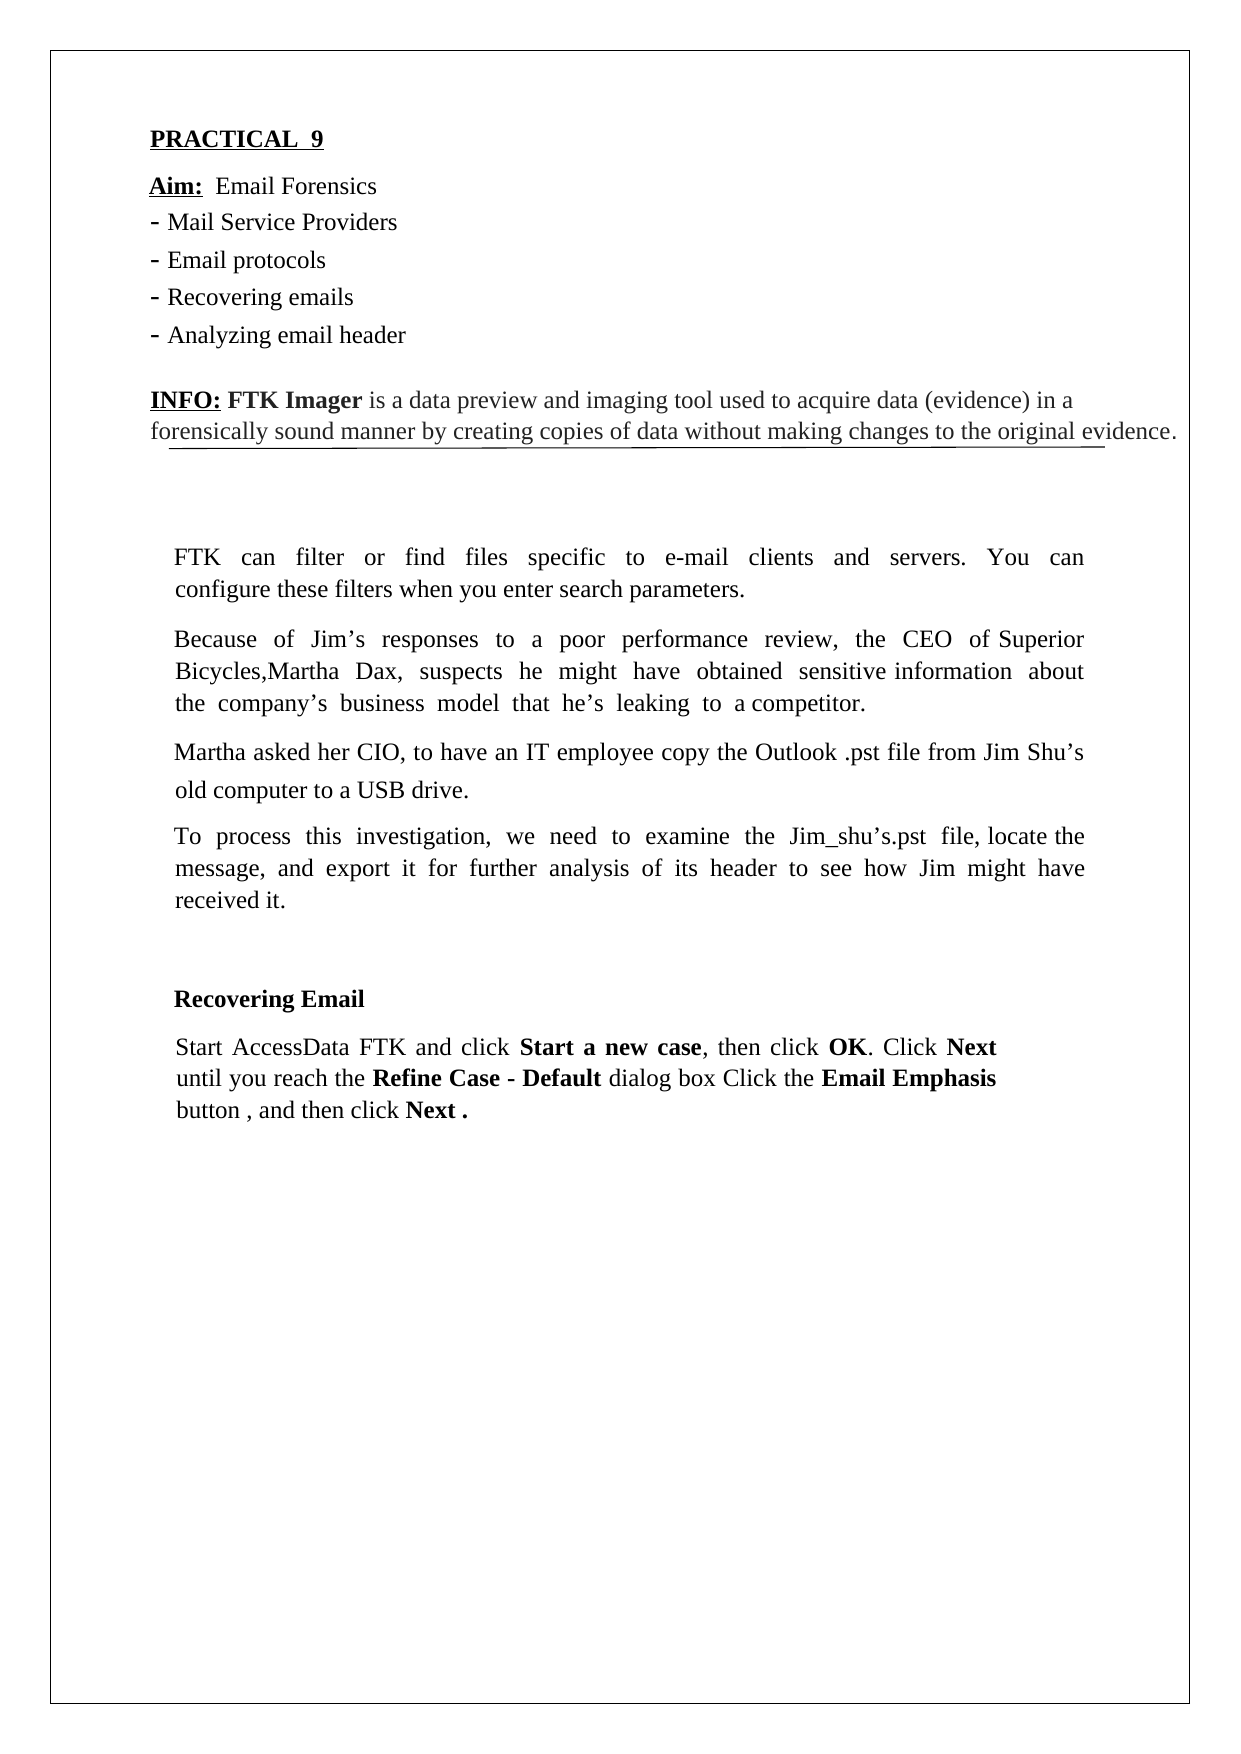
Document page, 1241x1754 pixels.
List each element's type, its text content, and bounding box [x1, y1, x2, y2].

list Recovering emails [150, 278, 1086, 312]
text Recovering Email [174, 984, 1179, 1013]
text FTK can filter or find files specific to e-mail clients and servers. You can configure these filters when you enter search parameters. [174, 542, 1086, 603]
text INFO: FTK Imager is a data preview and imaging tool used to acquire data (evidence) in a forensically sound manner by creating copies of data without making changes to the original evidence. [150, 385, 1179, 445]
text Martha asked her CIO, to have an IT employee copy the Outlook .pst file from Jim Shu’s old computer to a USB drive. [174, 737, 1086, 804]
text Start AccessData FTK and click Start a new case, then click OK. Click Next until you reach the Refine Case - Default dialog box Click the Email Emphasis button , and then click Next . [175, 1032, 997, 1124]
list Email protocols [150, 241, 1086, 274]
text Because of Jim’s responses to a poor performance review, the CEO of Superior Bicycles,Martha Dax, suspects he might have obtained sensitive information about the company’s business model that he’s leaking to a competitor. [174, 624, 1086, 716]
text Aim: Email Forensics [148, 171, 1086, 200]
list Analyzing email header [150, 316, 1086, 350]
text To process this investigation, we need to examine the Jim_shu’s.pst file, locate the message, and export it for further analysis of its header to see how Jim might have received it. [174, 821, 1086, 914]
list Mail Service Providers [150, 203, 1086, 237]
subtitle PRACTICAL 9 [150, 124, 1090, 152]
